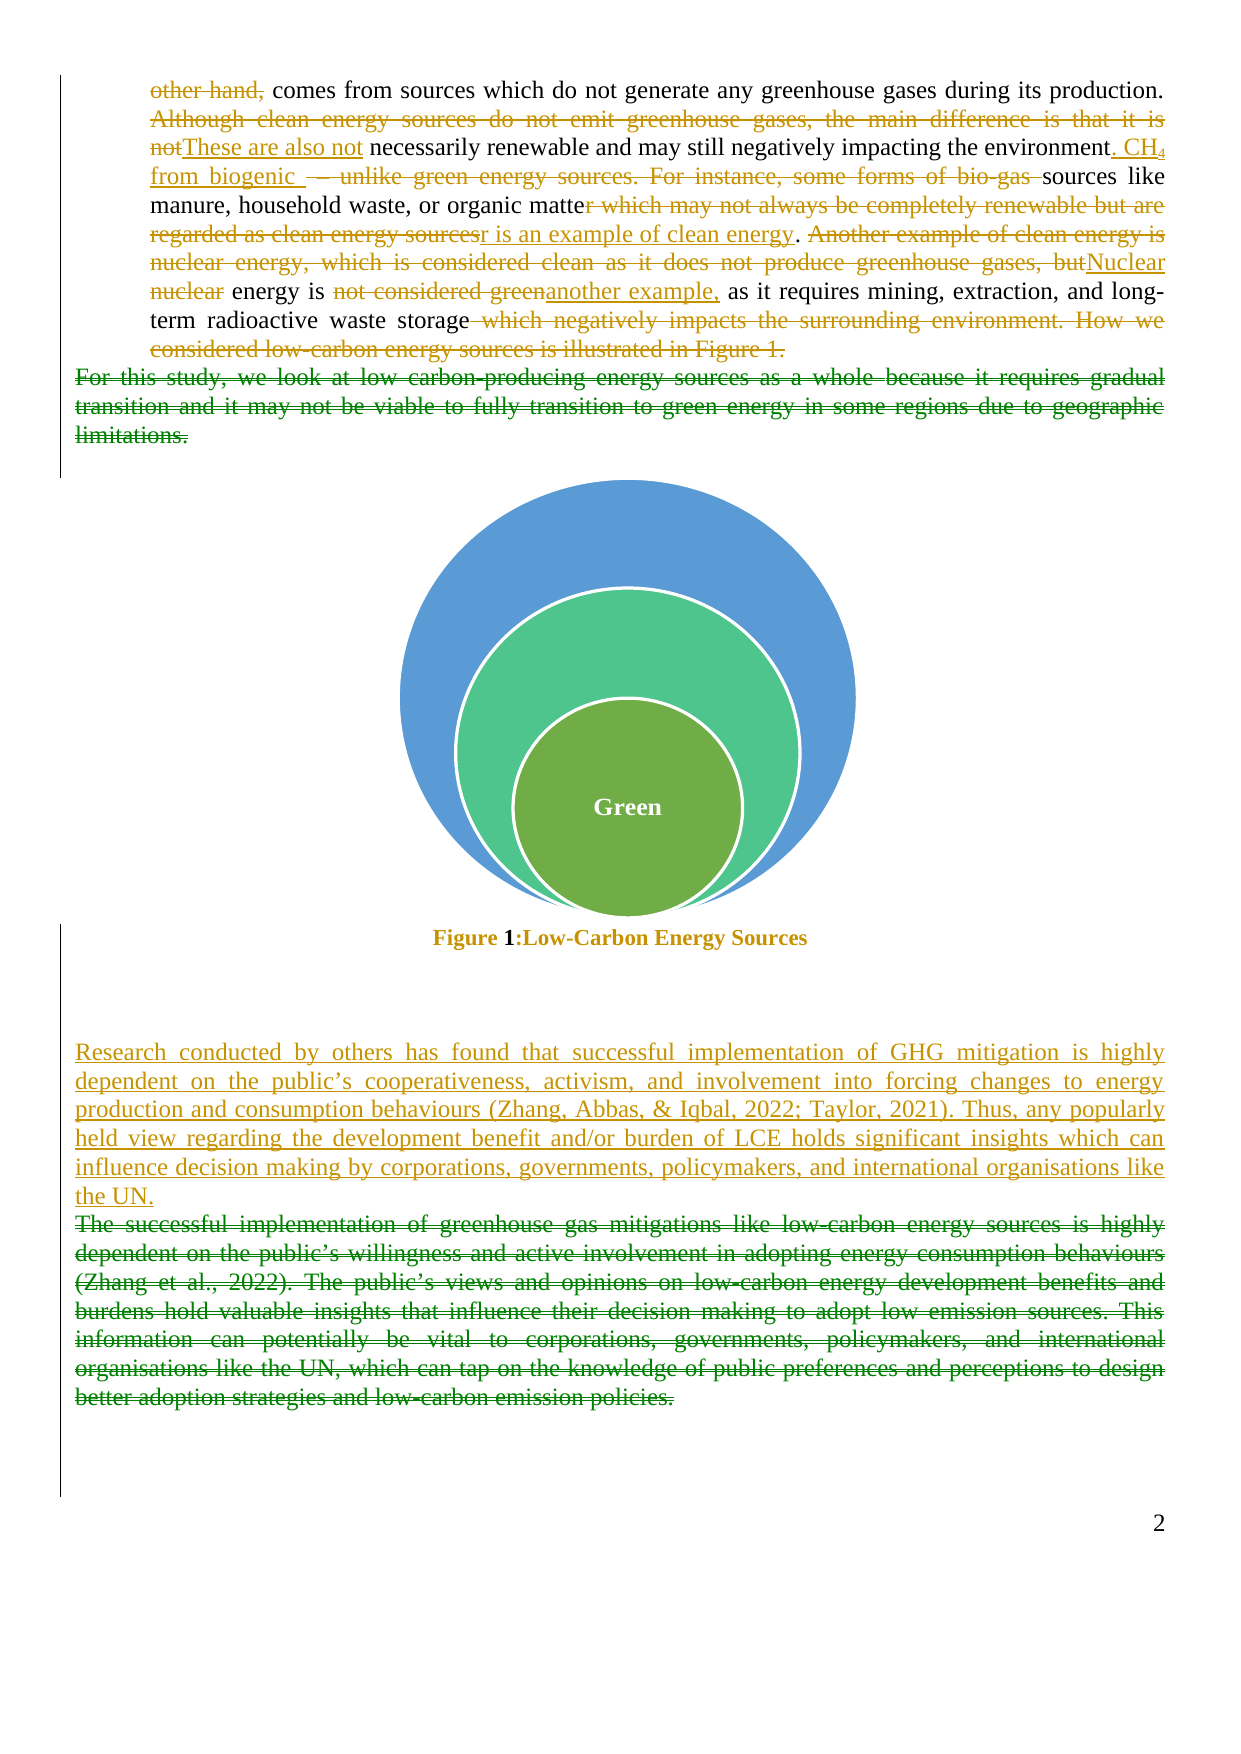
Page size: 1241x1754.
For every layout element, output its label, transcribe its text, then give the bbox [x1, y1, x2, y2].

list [112, 75, 1165, 362]
text Figure 1:Low-Carbon Energy Sources [75, 924, 1165, 951]
